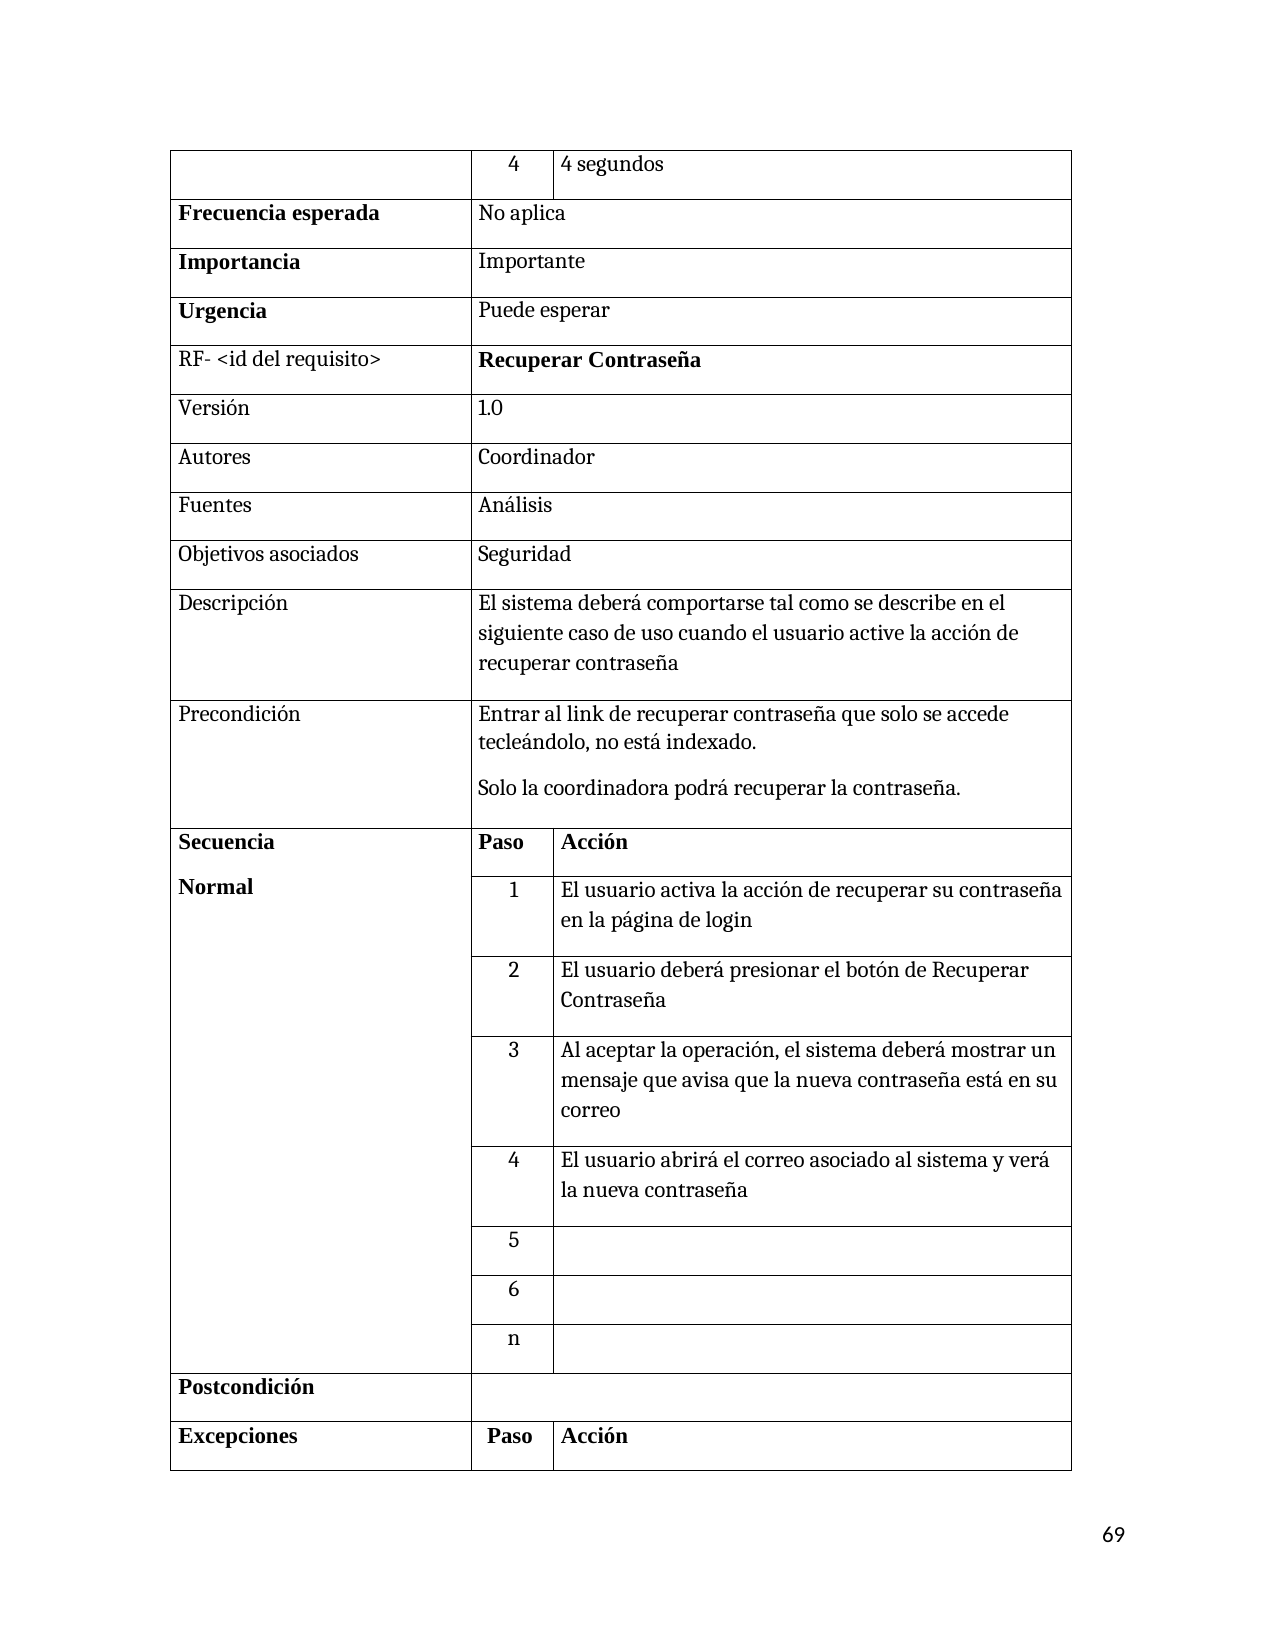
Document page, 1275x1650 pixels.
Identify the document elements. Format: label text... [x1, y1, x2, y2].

table_cell Acción [554, 1422, 1071, 1470]
table_cell [554, 1276, 1071, 1324]
table_cell 4 [472, 151, 553, 199]
table_cell No aplica [472, 200, 1071, 247]
table_cell 3 [472, 1037, 553, 1146]
table_cell Importante [472, 249, 1071, 296]
table_cell Secuencia Normal [171, 829, 471, 1372]
table_cell [554, 1227, 1071, 1275]
table_cell Precondición [171, 701, 471, 827]
table_cell 5 [472, 1227, 553, 1275]
table_cell Al aceptar la operación, el sistema deberá mostrar un mensaje que avisa que la nueva contraseña está en su correo [554, 1037, 1071, 1146]
table_cell 2 [472, 957, 553, 1036]
table_cell [171, 151, 471, 199]
table_cell El usuario abrirá el correo asociado al sistema y verá la nueva contraseña [554, 1147, 1071, 1226]
table_cell El usuario deberá presionar el botón de Recuperar Contraseña [554, 957, 1071, 1036]
table_cell Postcondición [171, 1374, 471, 1421]
table_cell Entrar al link de recuperar contraseña que solo se accede tecleándolo, no está indexado. Solo la coordinadora podrá recuperar la contraseña. [472, 701, 1071, 827]
table_cell Recuperar Contraseña [472, 346, 1071, 394]
table_cell Coordinador [472, 444, 1071, 491]
table_cell Frecuencia esperada [171, 200, 471, 247]
table_cell RF- <id del requisito> [171, 346, 471, 394]
table_cell Seguridad [472, 541, 1071, 589]
table_cell [554, 1325, 1071, 1372]
table_cell 4 segundos [554, 151, 1071, 199]
table_cell Excepciones [171, 1422, 471, 1470]
table_cell [472, 1374, 1071, 1421]
table_cell 1 [472, 877, 553, 956]
table_cell 1.0 [472, 395, 1071, 443]
table_cell Puede esperar [472, 298, 1071, 345]
table_cell Paso [472, 829, 553, 876]
table_cell Paso [472, 1422, 553, 1470]
table_cell El usuario activa la acción de recuperar su contraseña en la página de login [554, 877, 1071, 956]
table_cell Importancia [171, 249, 471, 296]
table_cell Acción [554, 829, 1071, 876]
table_cell El sistema deberá comportarse tal como se describe en el siguiente caso de uso cuando el usuario active la acción de recuperar contraseña [472, 590, 1071, 700]
table_cell 6 [472, 1276, 553, 1324]
table_cell Análisis [472, 493, 1071, 540]
table_cell Descripción [171, 590, 471, 700]
table_cell Autores [171, 444, 471, 491]
table_cell 4 [472, 1147, 553, 1226]
table_cell n [472, 1325, 553, 1372]
table_cell Versión [171, 395, 471, 443]
table_cell Objetivos asociados [171, 541, 471, 589]
table_cell Urgencia [171, 298, 471, 345]
table_cell Fuentes [171, 493, 471, 540]
